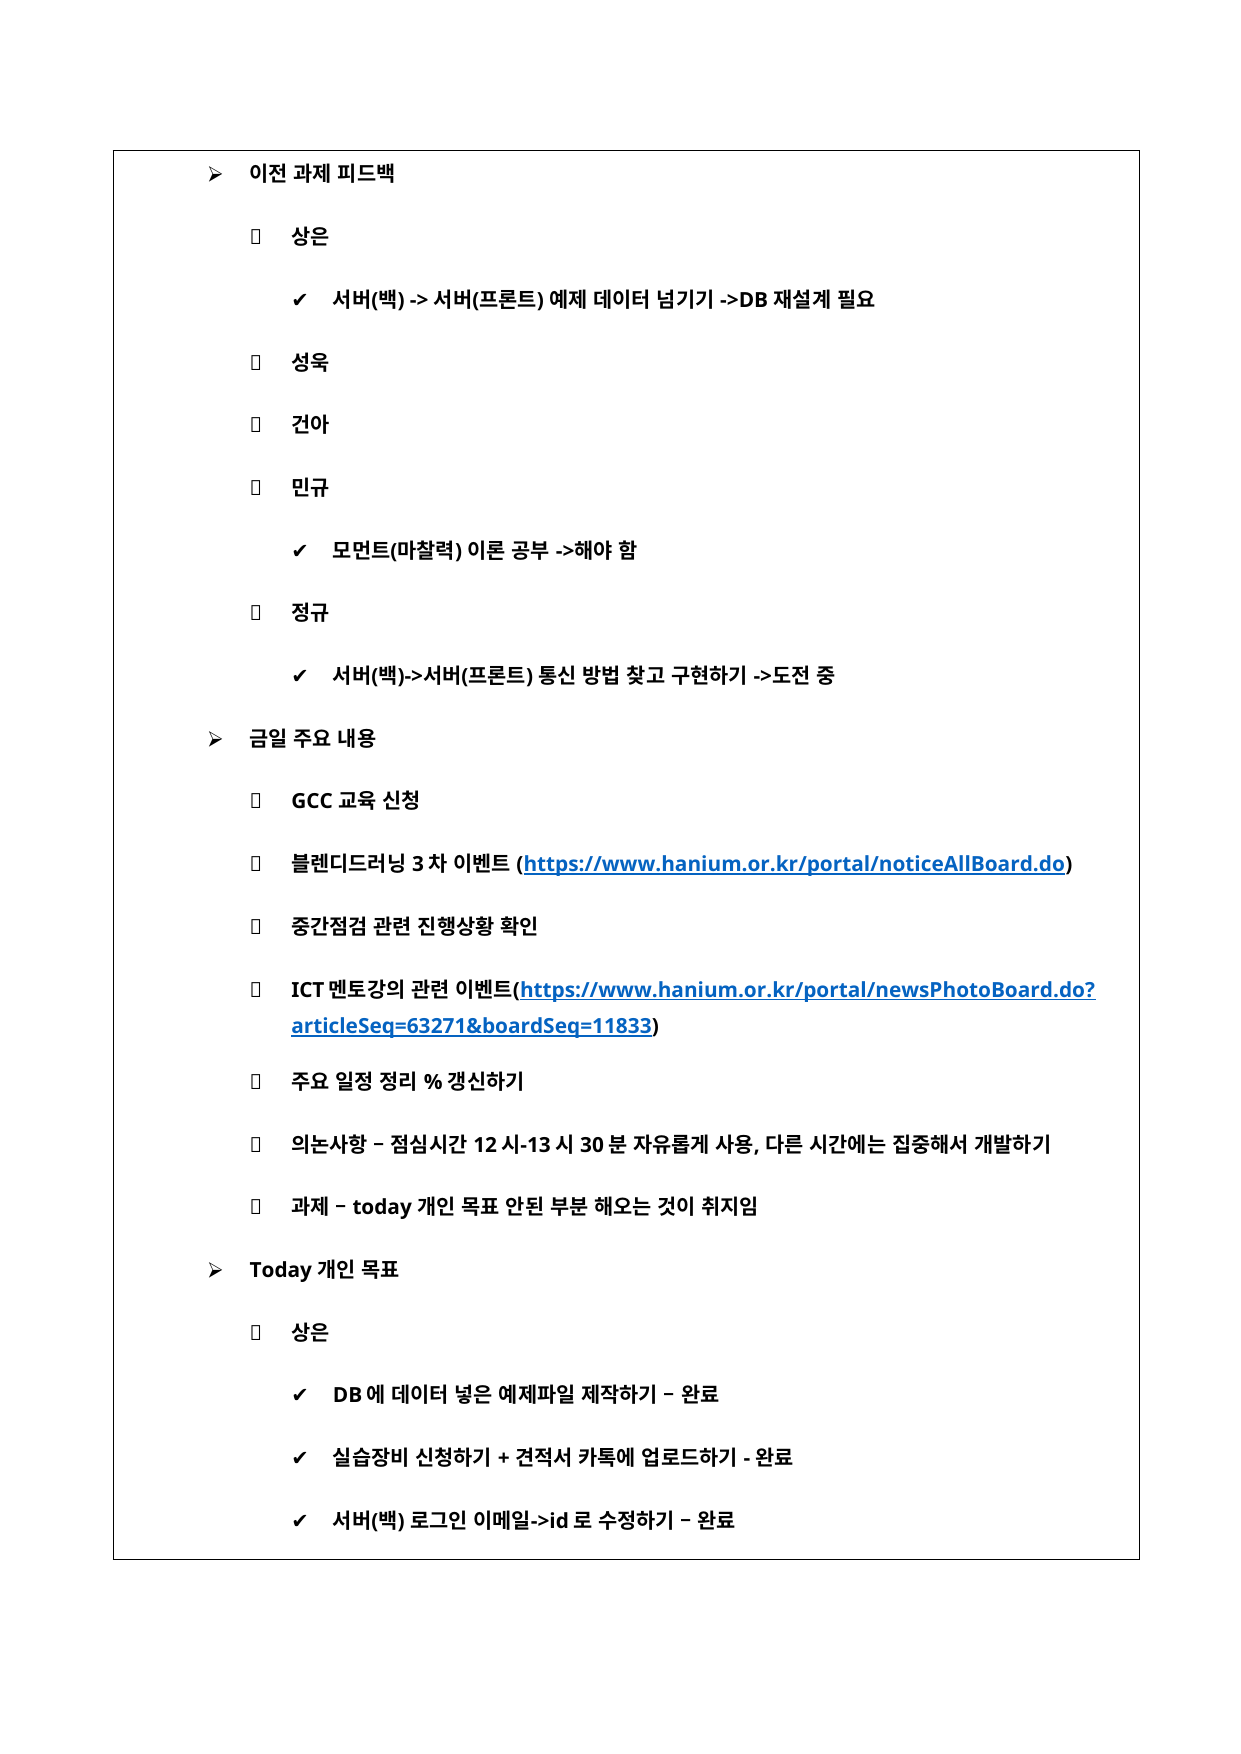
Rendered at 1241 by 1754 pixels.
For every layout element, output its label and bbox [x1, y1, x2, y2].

table_cell [114, 151, 1139, 1559]
